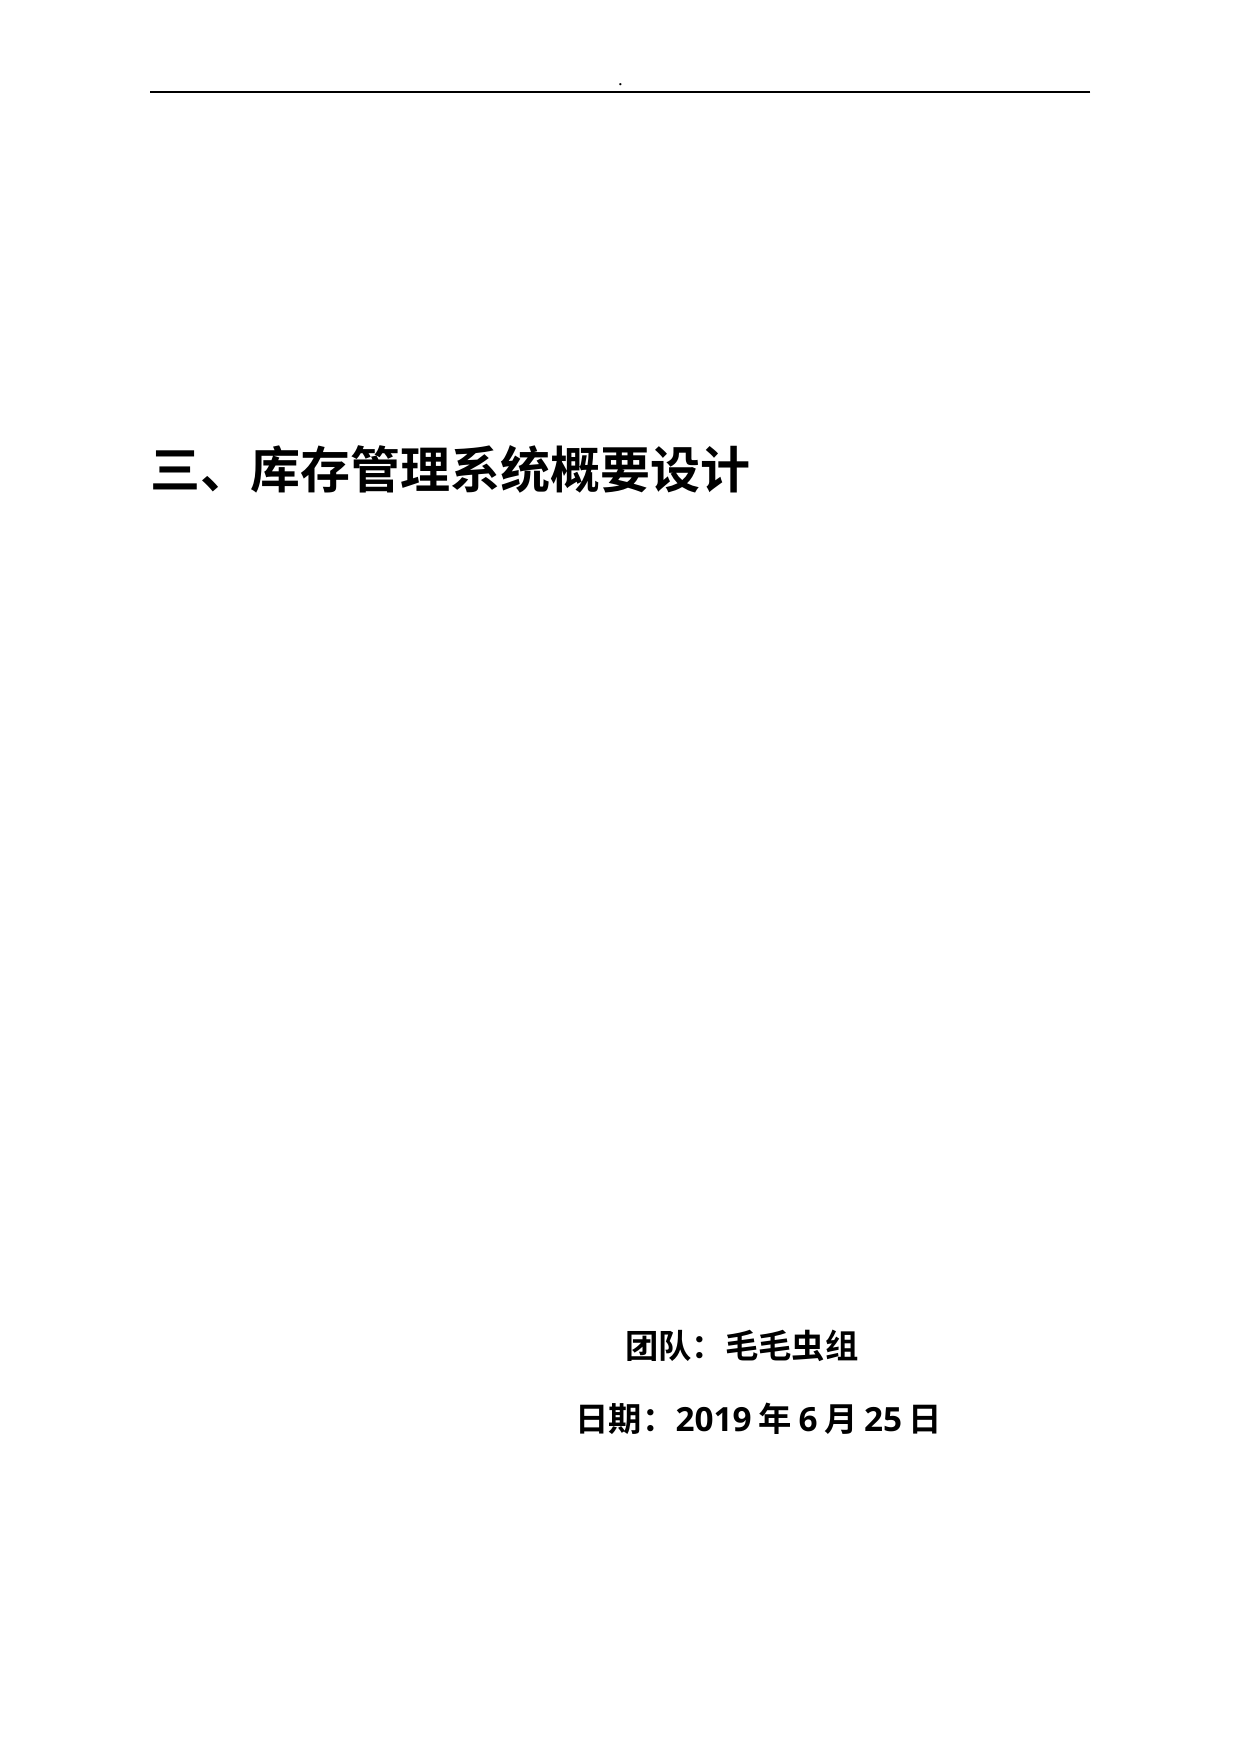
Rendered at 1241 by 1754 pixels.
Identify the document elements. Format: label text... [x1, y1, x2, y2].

subtitle 三、库存管理系统概要设计 [150, 431, 1090, 503]
text 团队：毛毛虫组 [150, 1320, 1090, 1368]
text 日期：2019年6月25日 [150, 1393, 1090, 1441]
